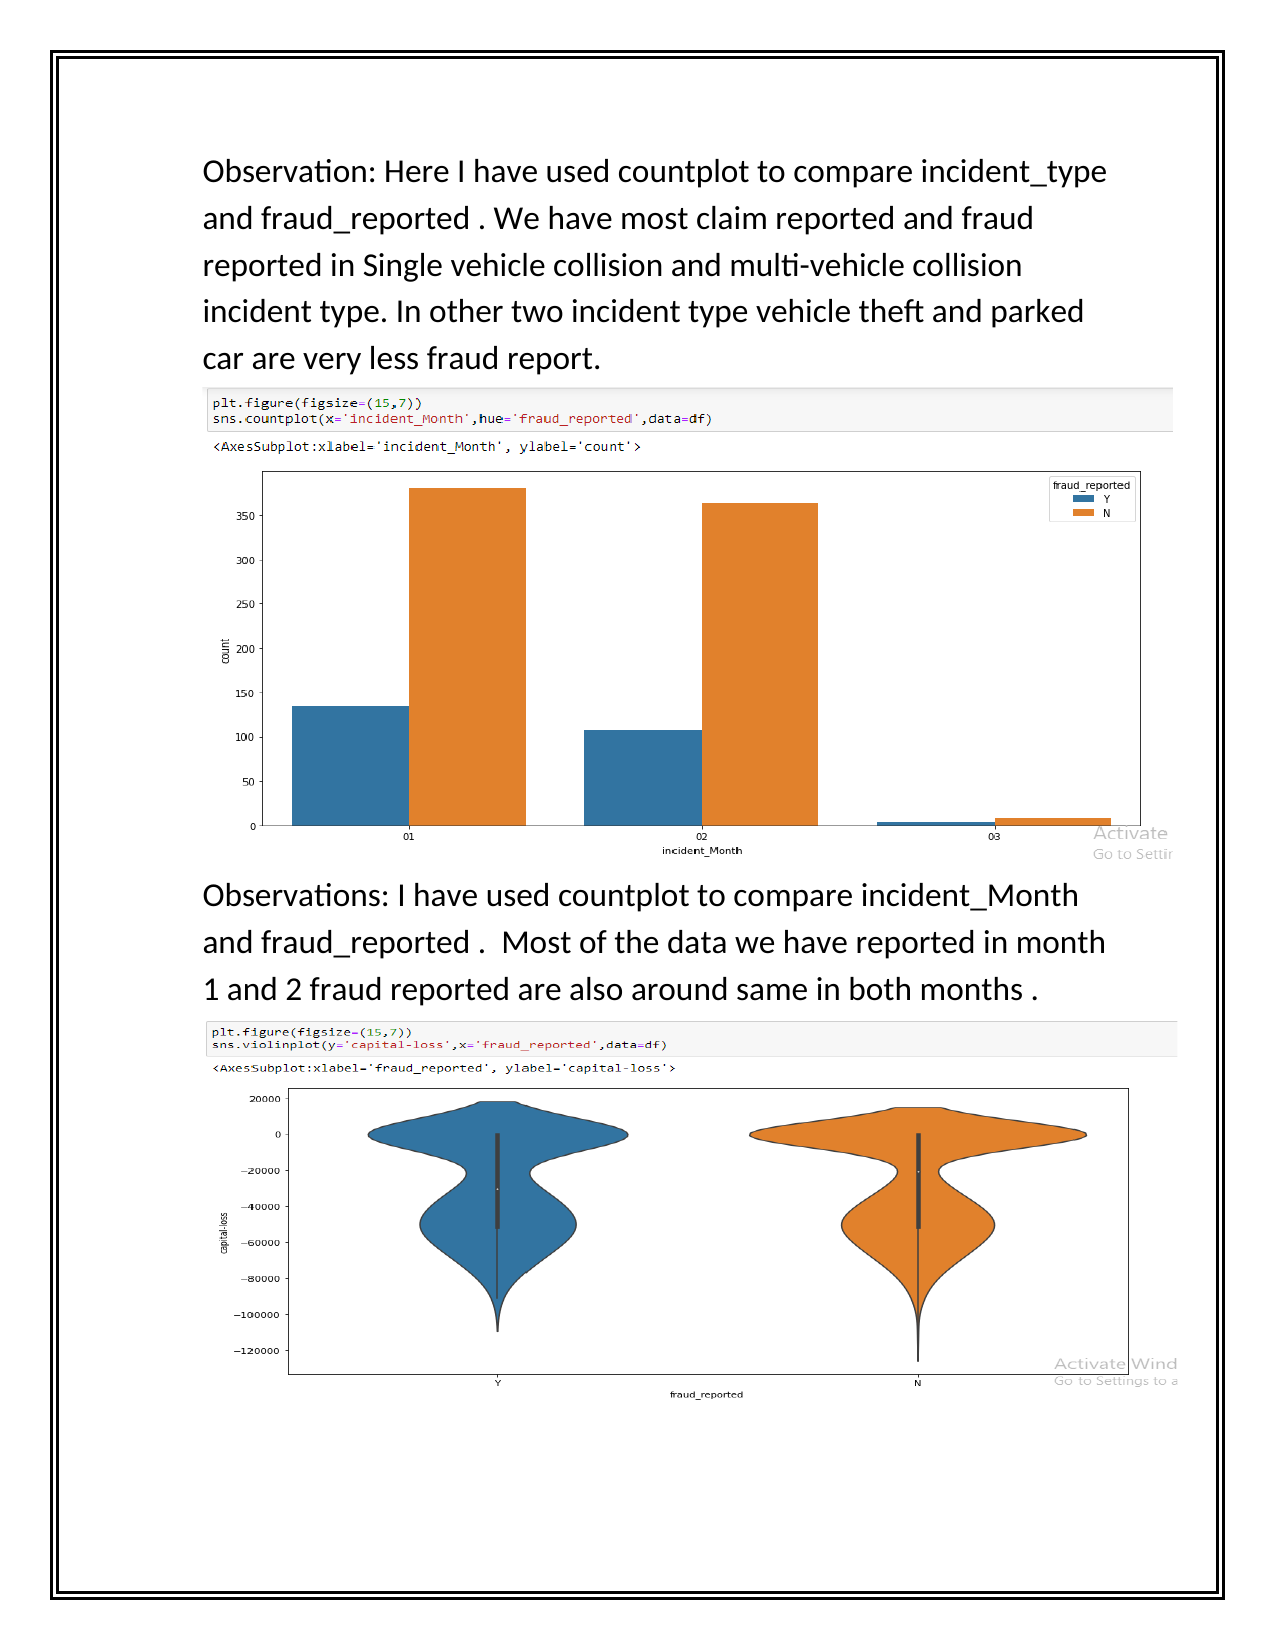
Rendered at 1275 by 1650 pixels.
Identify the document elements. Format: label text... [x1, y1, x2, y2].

list Observation: Here I have used countplot to compare incident_type and fraud_reported . We have most claim reported and fraud reported in Single vehicle collision and multi-vehicle collision incident type. In other two incident type vehicle theft and parked car are very less fraud report. [202, 150, 1125, 378]
picture [202, 383, 1173, 870]
list Observations: I have used countplot to compare incident_Month and fraud_reported . Most of the data we have reported in month 1 and 2 fraud reported are also around same in both months . [202, 874, 1125, 1008]
picture [202, 1014, 1178, 1407]
